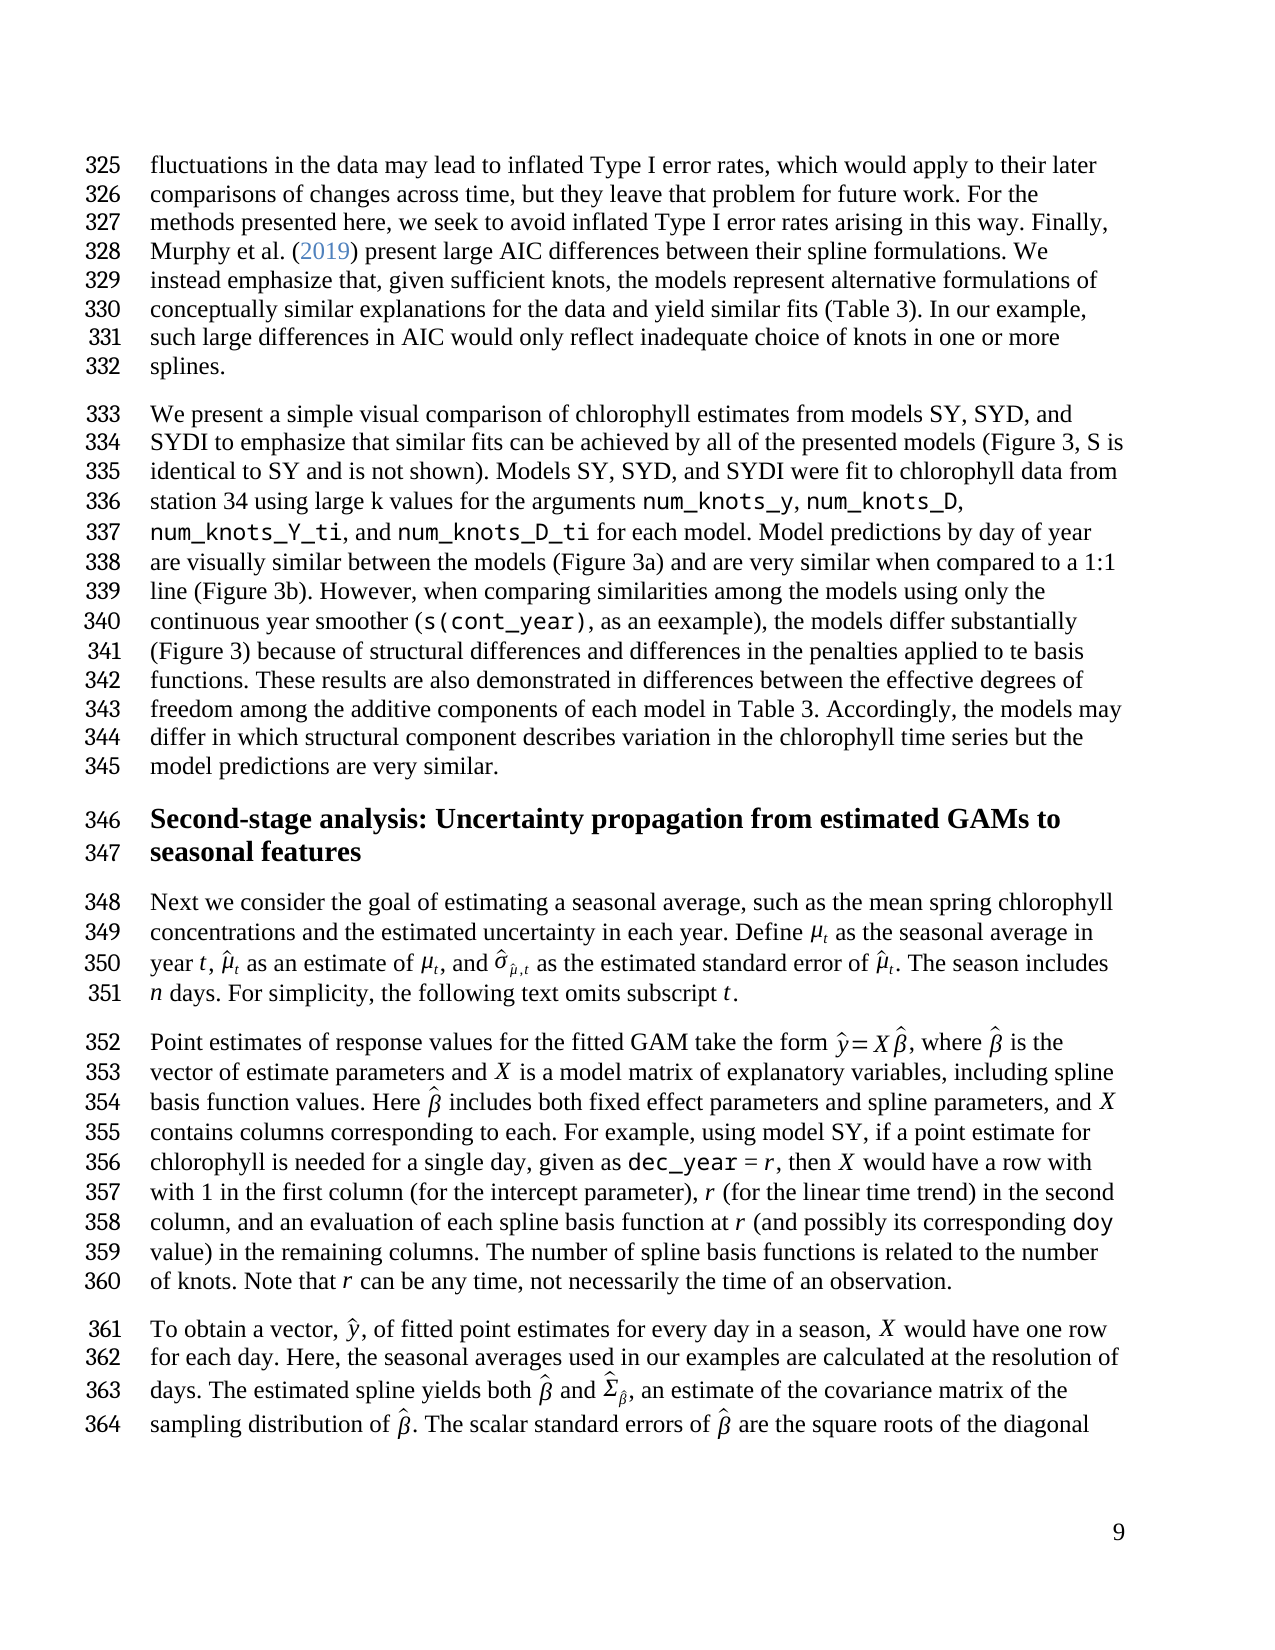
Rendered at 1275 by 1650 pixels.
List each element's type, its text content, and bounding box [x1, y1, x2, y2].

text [150, 1314, 1125, 1439]
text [150, 150, 1125, 380]
subtitle Second-stage analysis: Uncertainty propagation from estimated GAMs to seasonal features [150, 801, 1125, 868]
text Point estimates of response values for the fitted GAM take the form , where is the vector of estimate parameters and is a model matrix of explanatory variables, including spline basis function values. Here includes both fixed effect parameters and spline parameters, and contains columns corresponding to each. For example, using model SY, if a point estimate for chlorophyll is needed for a single day, given as dec_year = , then would have a row with with in the first column (for the intercept parameter), (for the linear time trend) in the second column, and an evaluation of each spline basis function at (and possibly its corresponding doy value) in the remaining columns. The number of spline basis functions is related to the number of knots. Note that can be any time, not necessarily the time of an observation. [150, 1026, 1125, 1295]
text Next we consider the goal of estimating a seasonal average, such as the mean spring chlorophyll concentrations and the estimated uncertainty in each year. Define as the seasonal average in year , as an estimate of , and as the estimated standard error of . The season includes days. For simplicity, the following text omits subscript . [150, 887, 1125, 1007]
text We present a simple visual comparison of chlorophyll estimates from models SY, SYD, and SYDI to emphasize that similar fits can be achieved by all of the presented models (Figure 3, S is identical to SY and is not shown). Models SY, SYD, and SYDI were fit to chlorophyll data from station 34 using large k values for the arguments num_knots_y, num_knots_D, num_knots_Y_ti, and num_knots_D_ti for each model. Model predictions by day of year are visually similar between the models (Figure 3a) and are very similar when compared to a 1:1 line (Figure 3b). However, when comparing similarities among the models using only the continuous year smoother (s(cont_year), as an eexample), the models differ substantially (Figure 3) because of structural differences and differences in the penalties applied to te basis functions. These results are also demonstrated in differences between the effective degrees of freedom among the additive components of each model in Table 3. Accordingly, the models may differ in which structural component describes variation in the chlorophyll time series but the model predictions are very similar. [150, 399, 1125, 780]
